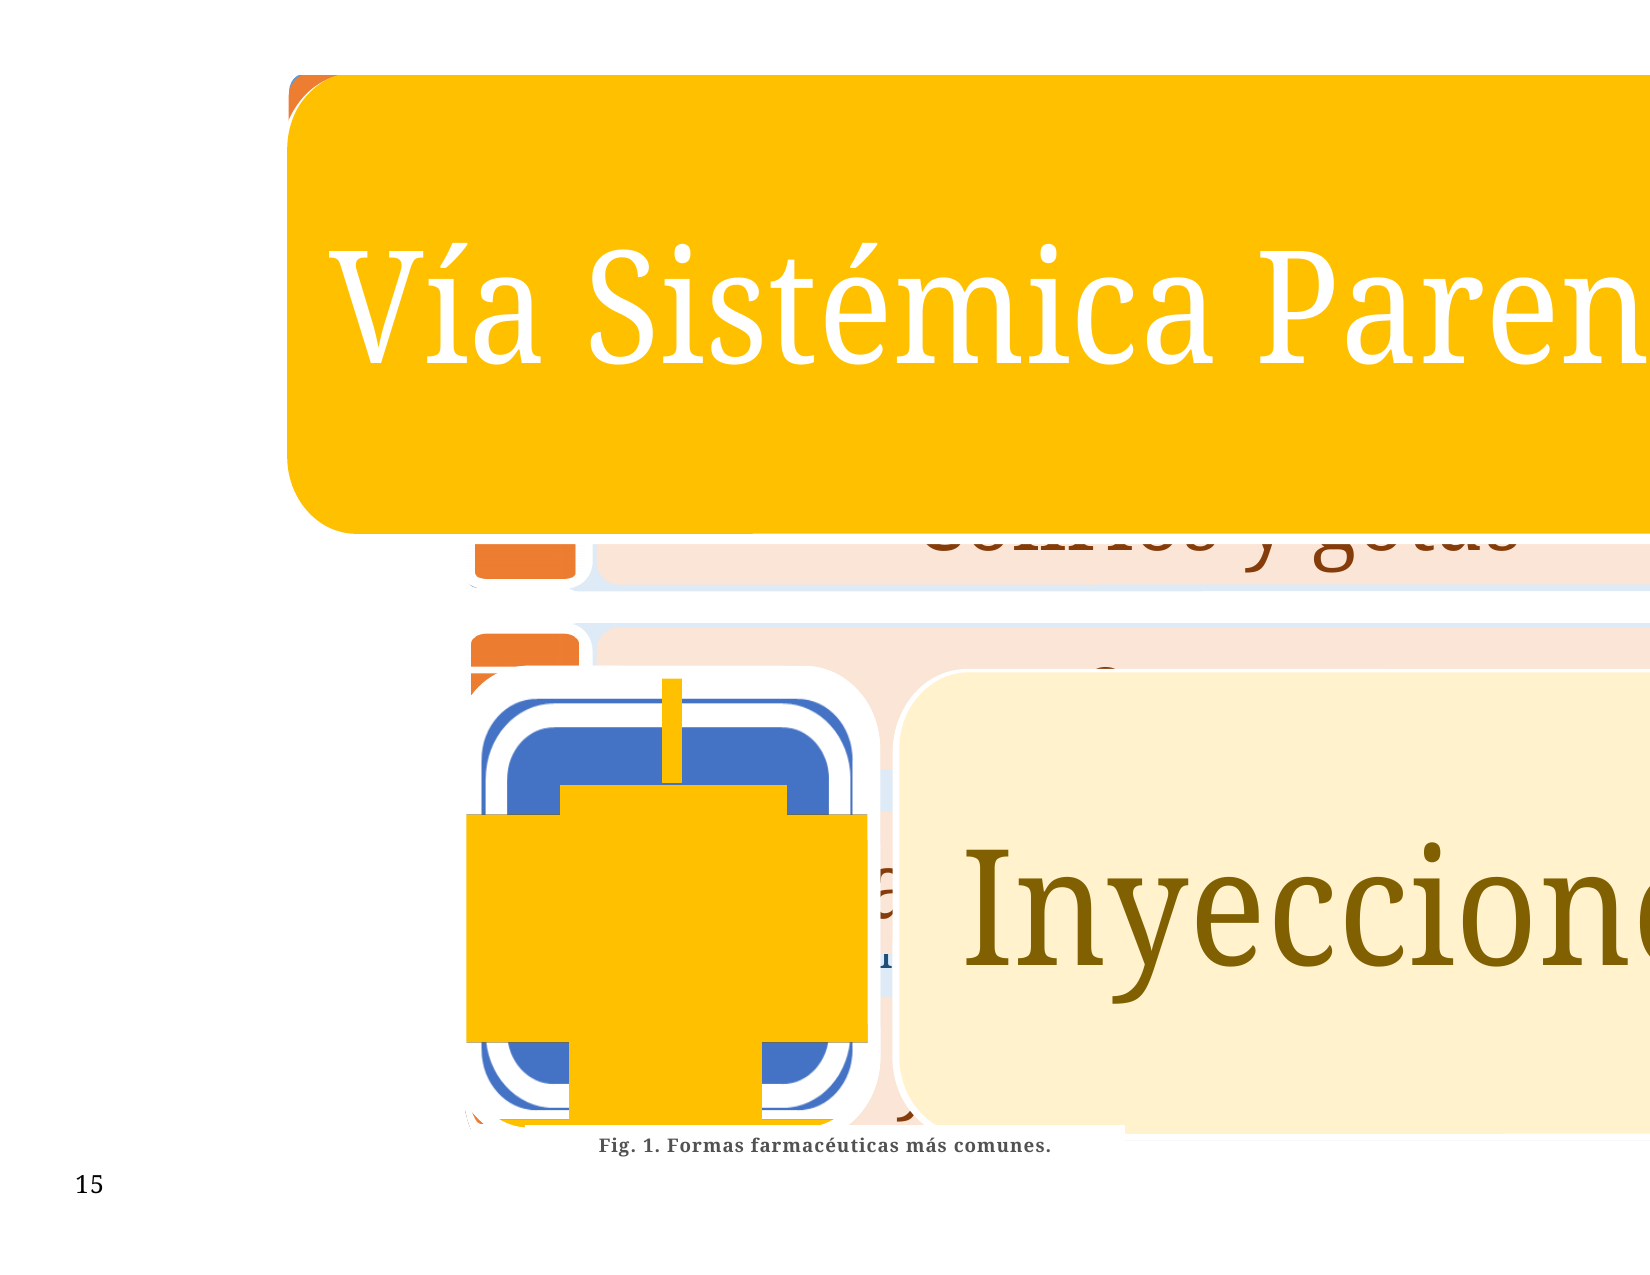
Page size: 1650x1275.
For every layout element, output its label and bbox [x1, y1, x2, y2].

picture [465, 632, 584, 703]
picture [465, 545, 585, 580]
picture [467, 679, 867, 1127]
picture [465, 1104, 497, 1134]
